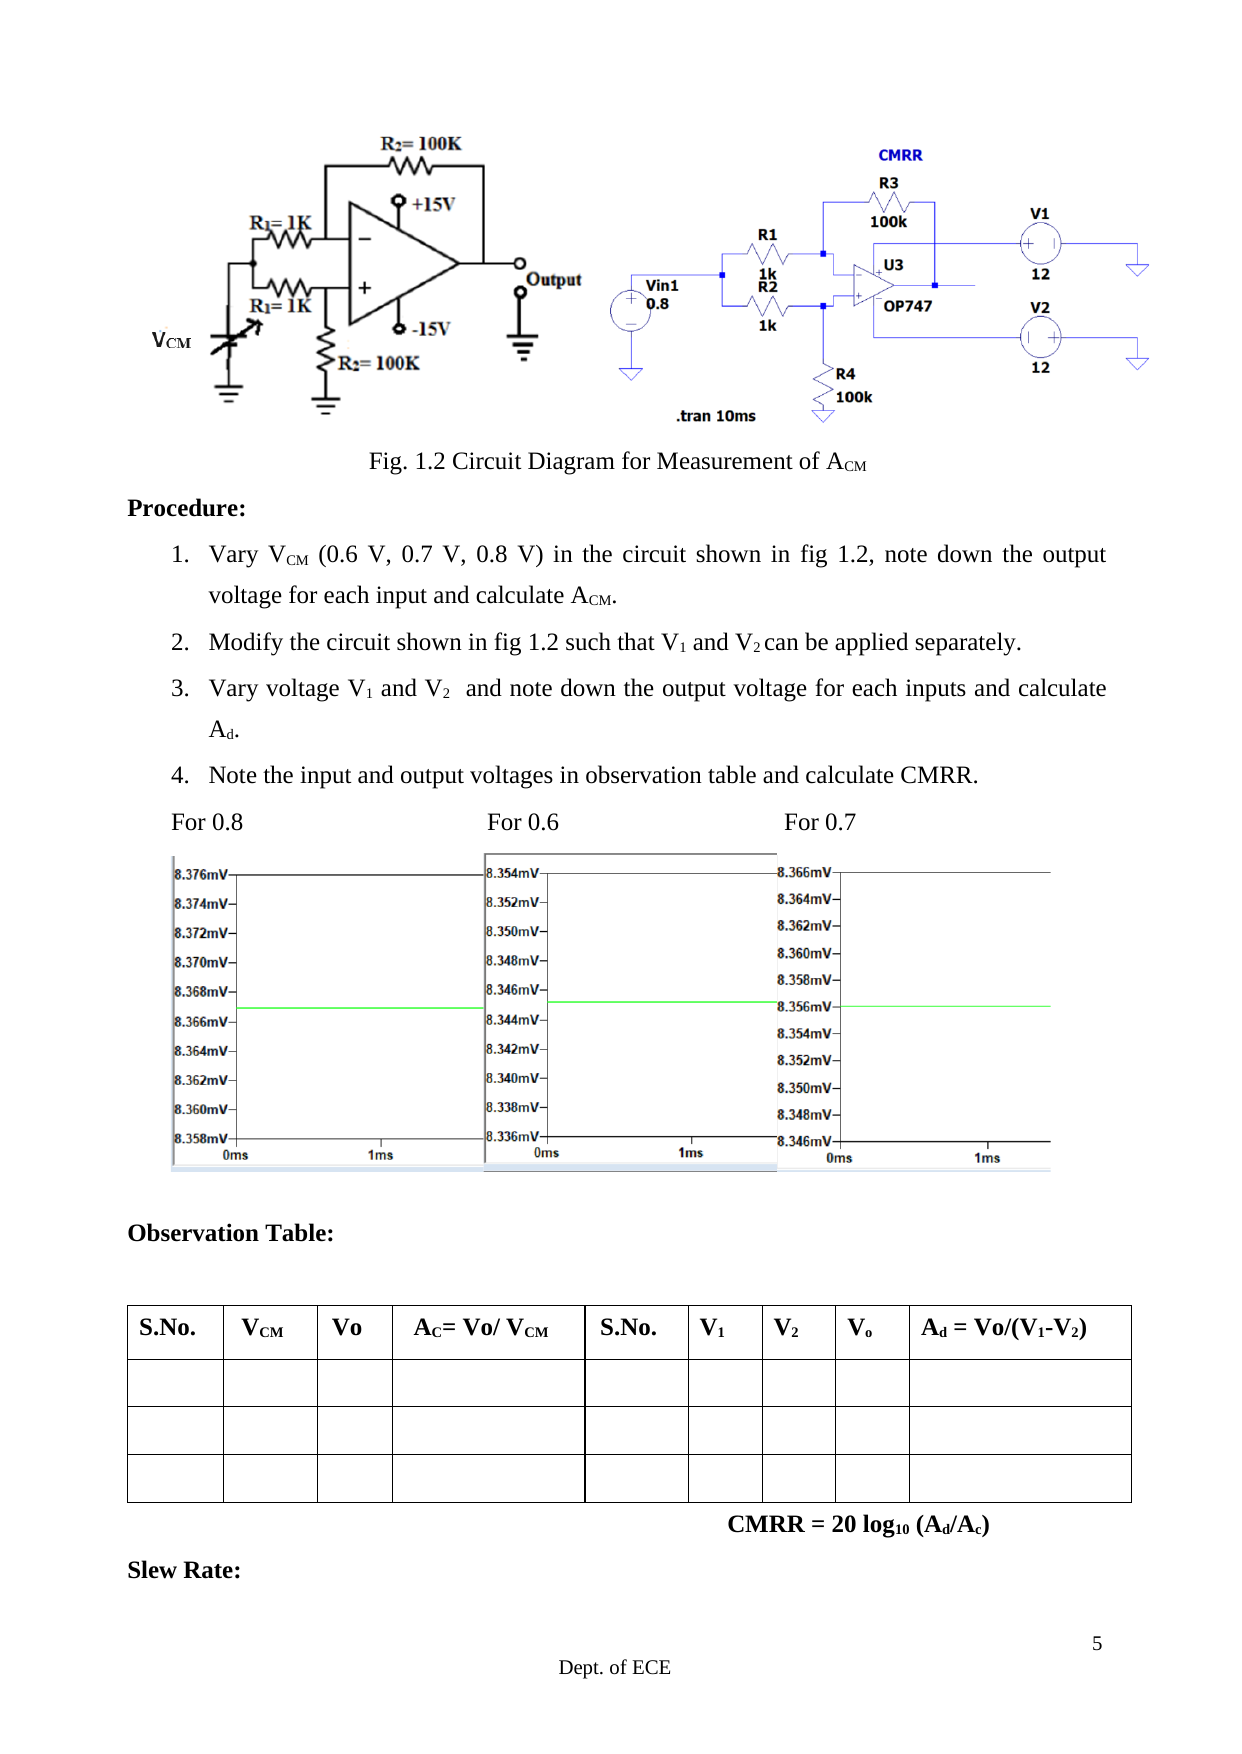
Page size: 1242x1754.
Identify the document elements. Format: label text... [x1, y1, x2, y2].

title Observation Table: [127, 1218, 1051, 1246]
table_cell [586, 1360, 688, 1406]
table_header VCM [224, 1306, 317, 1358]
table_header Ad = Vo/(V1-V2) [910, 1306, 1131, 1358]
table_cell [763, 1407, 835, 1454]
title CMRR = 20 log10 (Ad/Ac) [127, 1509, 1051, 1537]
table_header S.No. [128, 1306, 223, 1358]
picture [127, 132, 592, 419]
table_header Vo [836, 1306, 909, 1358]
table_cell [689, 1455, 762, 1502]
table_cell [318, 1407, 392, 1454]
table_cell [586, 1455, 688, 1502]
title For 0.8 For 0.6 For 0.7 [171, 807, 1108, 836]
table_cell [836, 1407, 909, 1454]
title Slew Rate: [127, 1555, 1051, 1584]
title Vary voltage V1 and V2 and note down the output voltage for each inputs and calculate Ad. [171, 673, 1108, 742]
title Vary VCM (0.6 V, 0.7 V, 0.8 V) in the circuit shown in fig 1.2, note down the output voltage for each input and calculate ACM. [171, 539, 1108, 609]
title Modify the circuit shown in fig 1.2 such that V1 and V2 can be applied separately. [171, 627, 1108, 655]
table_cell [318, 1455, 392, 1502]
table_cell [224, 1360, 317, 1406]
table_cell [224, 1407, 317, 1454]
title Procedure: [127, 493, 1051, 521]
table_cell [836, 1455, 909, 1502]
table_cell [393, 1407, 584, 1454]
table_cell [393, 1455, 584, 1502]
table_header AC= Vo/ VCM [393, 1306, 584, 1358]
table_cell [836, 1360, 909, 1406]
table_cell [910, 1360, 1131, 1406]
table_cell [128, 1407, 223, 1454]
table_cell [910, 1455, 1131, 1502]
table_header V1 [689, 1306, 762, 1358]
table_cell [763, 1455, 835, 1502]
table_cell [224, 1455, 317, 1502]
table_cell [689, 1407, 762, 1454]
table_cell [763, 1360, 835, 1406]
table_cell [910, 1407, 1131, 1454]
table_cell [586, 1407, 688, 1454]
table_cell [128, 1455, 223, 1502]
picture [170, 853, 1051, 1172]
table_cell [393, 1360, 584, 1406]
title Note the input and output voltages in observation table and calculate CMRR. [171, 760, 1108, 789]
table_cell [128, 1360, 223, 1406]
picture [610, 141, 1157, 430]
table_header S.No. [586, 1306, 688, 1358]
table_header V2 [763, 1306, 835, 1358]
title Fig. 1.2 Circuit Diagram for Measurement of ACM [127, 446, 1108, 475]
table_cell [318, 1360, 392, 1406]
table_header Vo [318, 1306, 392, 1358]
table_cell [689, 1360, 762, 1406]
